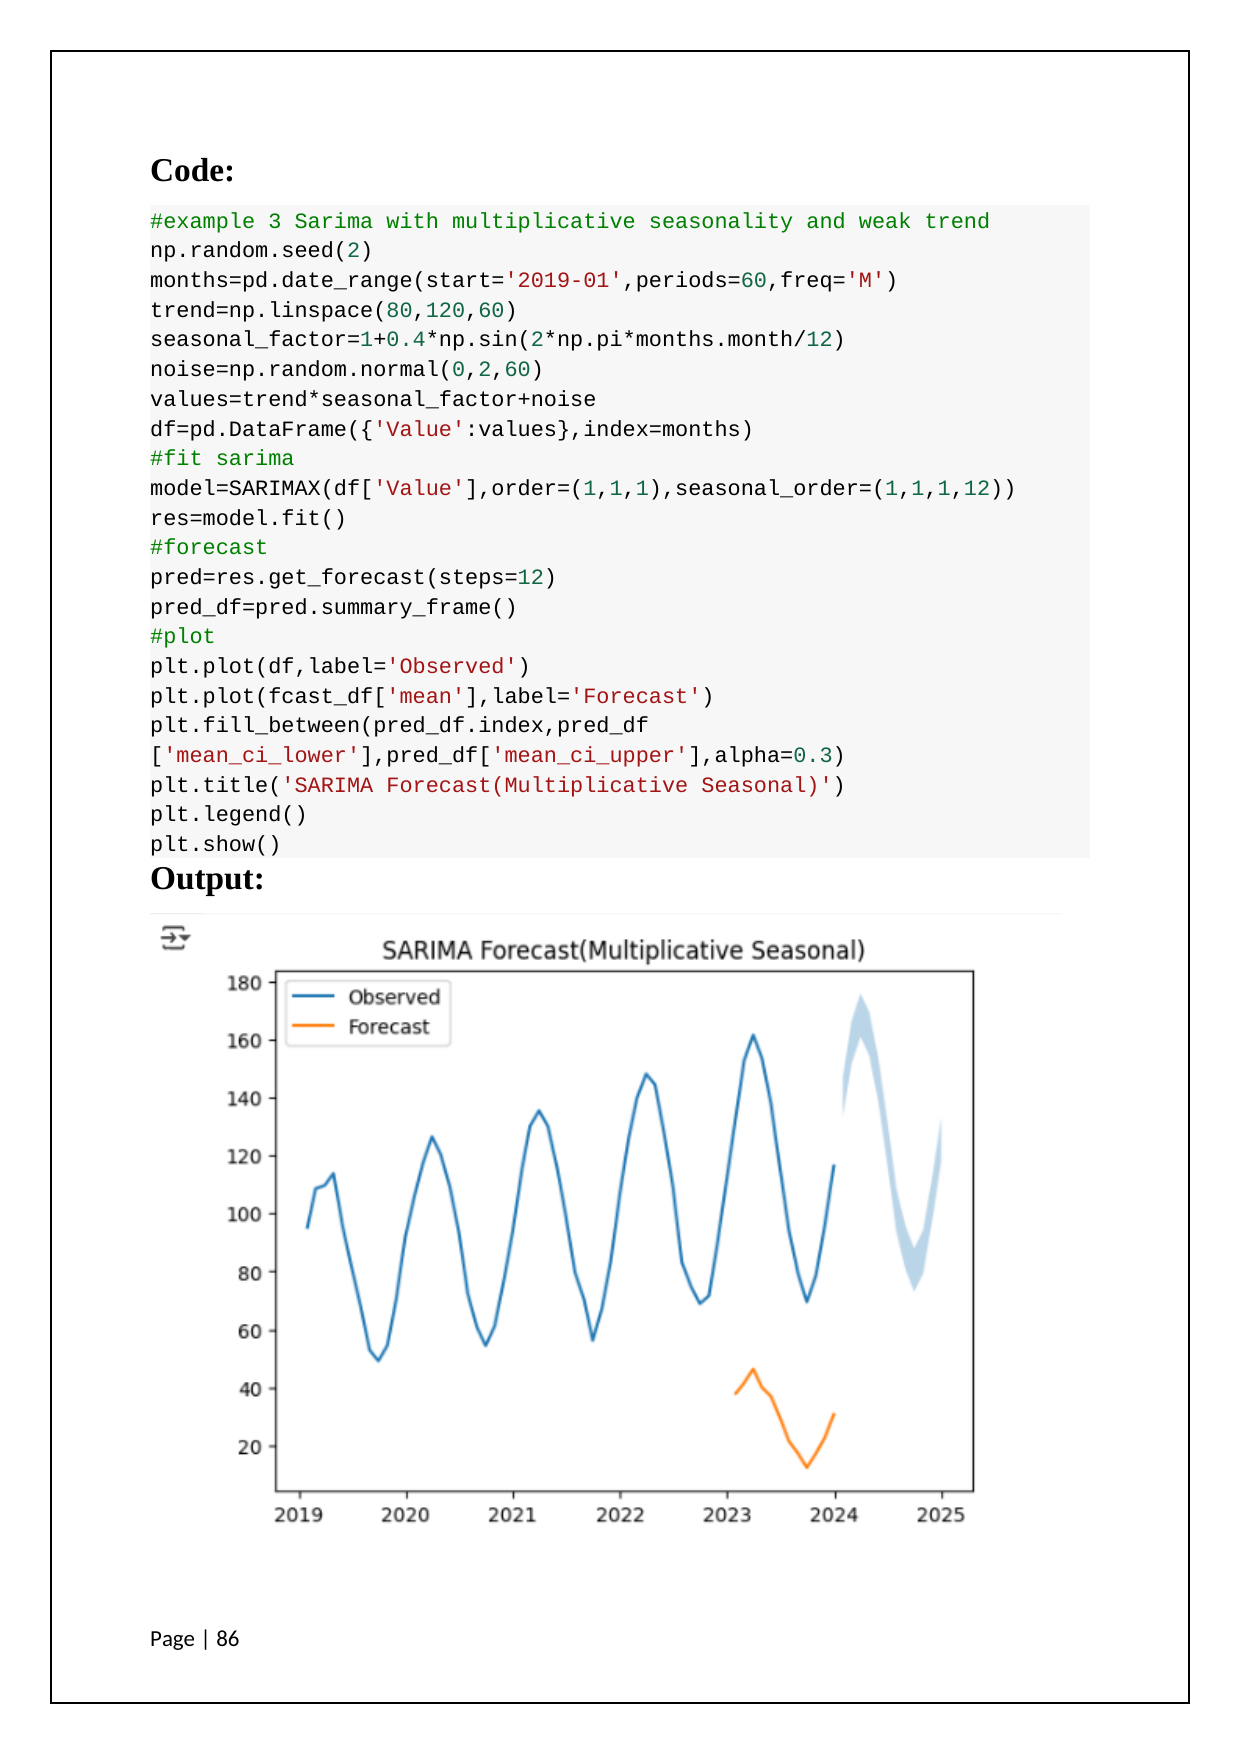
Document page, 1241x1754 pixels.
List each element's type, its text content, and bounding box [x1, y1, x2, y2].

text plt.title('SARIMA Forecast(Multiplicative Seasonal)') [150, 769, 1090, 799]
text Code: [150, 150, 1090, 188]
text plt.plot(fcast_df['mean'],label='Forecast') [150, 680, 1090, 710]
text #fit sarima [150, 442, 1090, 472]
text res=model.fit() [150, 502, 1090, 532]
text Output: [150, 858, 1090, 896]
text trend=np.linspace(80,120,60) [150, 294, 1090, 324]
text values=trend*seasonal_factor+noise [150, 383, 1090, 413]
text noise=np.random.normal(0,2,60) [150, 353, 1090, 383]
text pred=res.get_forecast(steps=12) [150, 561, 1090, 591]
text plt.legend() [150, 799, 1090, 828]
text np.random.seed(2) [150, 235, 1090, 264]
text #example 3 Sarima with multiplicative seasonality and weak trend [150, 205, 1090, 235]
text months=pd.date_range(start='2019-01',periods=60,freq='M') [150, 264, 1090, 294]
text #forecast [150, 532, 1090, 561]
picture [150, 913, 1062, 1550]
text plt.plot(df,label='Observed') [150, 650, 1090, 680]
text plt.show() [150, 828, 1090, 858]
text pred_df=pred.summary_frame() [150, 591, 1090, 621]
text #plot [150, 621, 1090, 650]
text model=SARIMAX(df['Value'],order=(1,1,1),seasonal_order=(1,1,1,12)) [150, 472, 1090, 502]
text plt.fill_between(pred_df.index,pred_df['mean_ci_lower'],pred_df['mean_ci_upper'],alpha=0.3) [150, 710, 1090, 769]
text seasonal_factor=1+0.4*np.sin(2*np.pi*months.month/12) [150, 324, 1090, 353]
text df=pd.DataFrame({'Value':values},index=months) [150, 413, 1090, 442]
